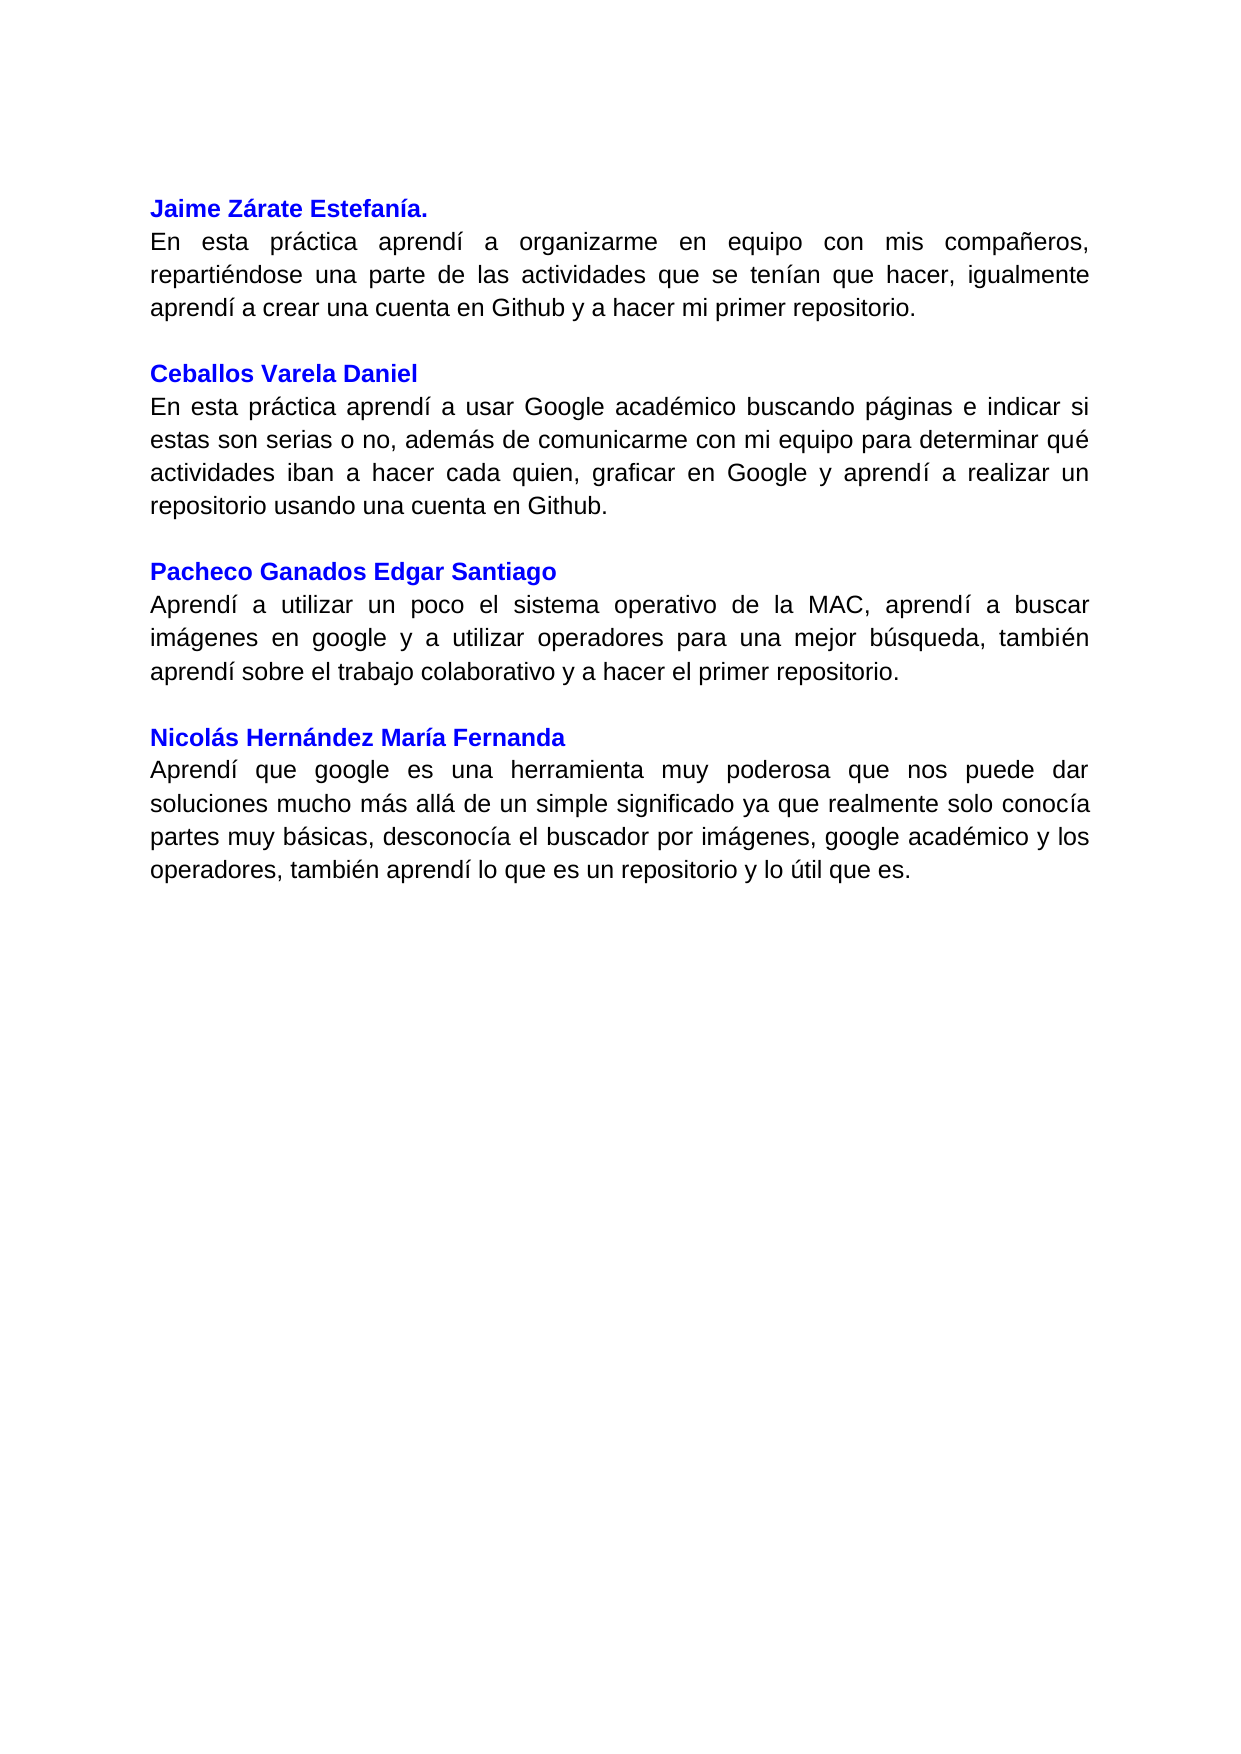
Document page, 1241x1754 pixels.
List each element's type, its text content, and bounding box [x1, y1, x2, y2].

text En esta práctica aprendí a usar Google académico buscando páginas e indicar si estas son serias o no, además de comunicarme con mi equipo para determinar qué actividades iban a hacer cada quien, graficar en Google y aprendí a realizar un repositorio usando una cuenta en Github. [150, 392, 1090, 520]
text Ceballos Varela Daniel [150, 359, 1090, 388]
text En esta práctica aprendí a organizarme en equipo con mis compañeros, repartiéndose una parte de las actividades que se tenían que hacer, igualmente aprendí a crear una cuenta en Github y a hacer mi primer repositorio. [150, 227, 1090, 322]
text Pacheco Ganados Edgar Santiago [150, 557, 1090, 586]
text Aprendí a utilizar un poco el sistema operativo de la MAC, aprendí a buscar imágenes en google y a utilizar operadores para una mejor búsqueda, también aprendí sobre el trabajo colaborativo y a hacer el primer repositorio. [150, 590, 1090, 685]
text Nicolás Hernández María Fernanda [150, 722, 1090, 751]
text Aprendí que google es una herramienta muy poderosa que nos puede dar soluciones mucho más allá de un simple significado ya que realmente solo conocía partes muy básicas, desconocía el buscador por imágenes, google académico y los operadores, también aprendí lo que es un repositorio y lo útil que es. [150, 756, 1090, 883]
text Jaime Zárate Estefanía. [150, 194, 1090, 223]
